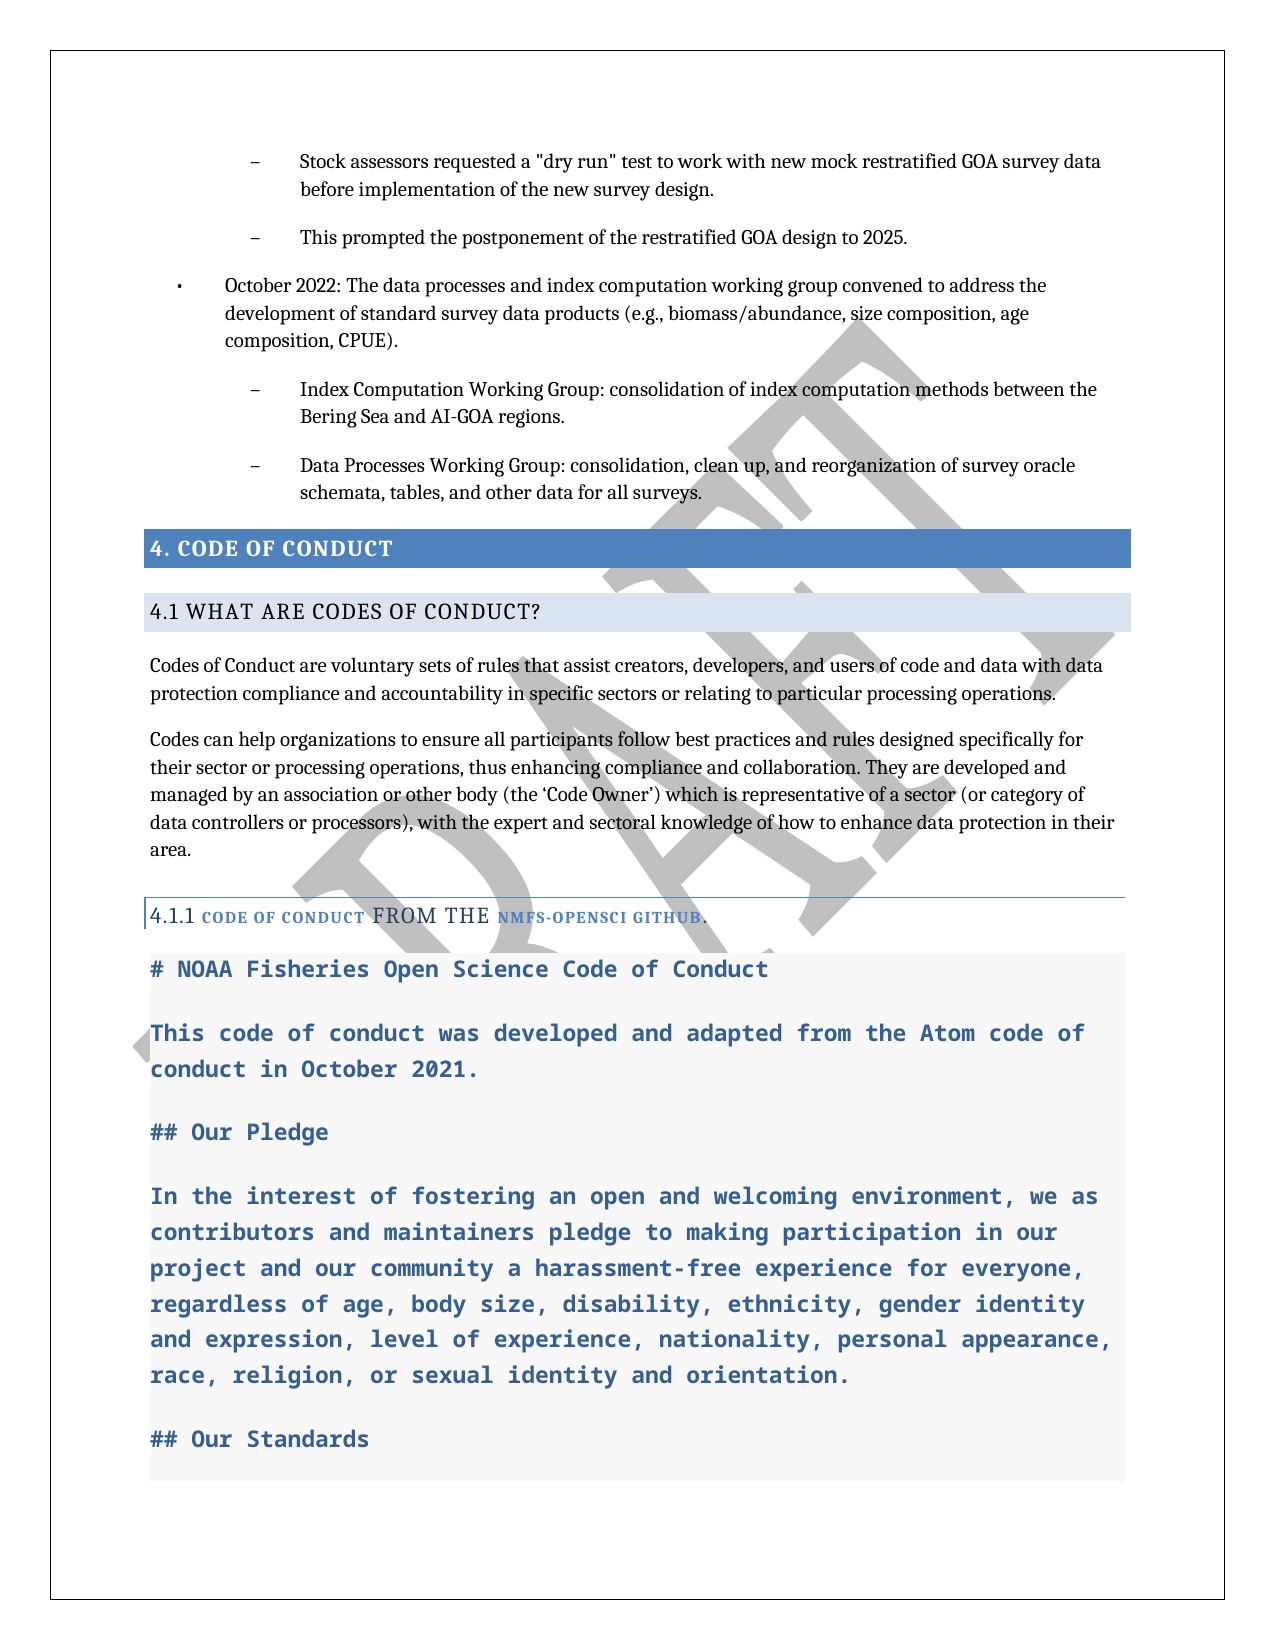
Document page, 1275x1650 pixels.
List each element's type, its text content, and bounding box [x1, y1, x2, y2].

list October 2022: The data processes and index computation working group convened to address the development of standard survey data products (e.g., biomass/abundance, size composition, age composition, CPUE). [175, 274, 1125, 353]
list Stock assessors requested a "dry run" test to work with new mock restratified GOA survey data before implementation of the new survey design. [250, 150, 1125, 201]
text Codes can help organizations to ensure all participants follow best practices and rules designed specifically for their sector or processing operations, thus enhancing compliance and collaboration. They are developed and managed by an association or other body (the ‘Code Owner’) which is representative of a sector (or category of data controllers or processors), with the expert and sectoral knowledge of how to enhance data protection in their area. [150, 728, 1125, 862]
text Codes of Conduct are voluntary sets of rules that assist creators, developers, and users of code and data with data protection compliance and accountability in specific sectors or relating to particular processing operations. [150, 654, 1125, 706]
subtitle 4.1 What are Codes of Conduct? [150, 599, 1125, 625]
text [150, 953, 1125, 1482]
list Index Computation Working Group: consolidation of index computation methods between the Bering Sea and AI-GOA regions. [250, 377, 1125, 429]
subtitle 4. Code of Conduct [150, 535, 1125, 562]
subtitle 4.1.1 Code of Conduct from the nmfs-opensci GitHub. [146, 898, 1125, 929]
list Data Processes Working Group: consolidation, clean up, and reorganization of survey oracle schemata, tables, and other data for all surveys. [250, 453, 1125, 505]
list This prompted the postponement of the restratified GOA design to 2025. [250, 226, 1125, 250]
